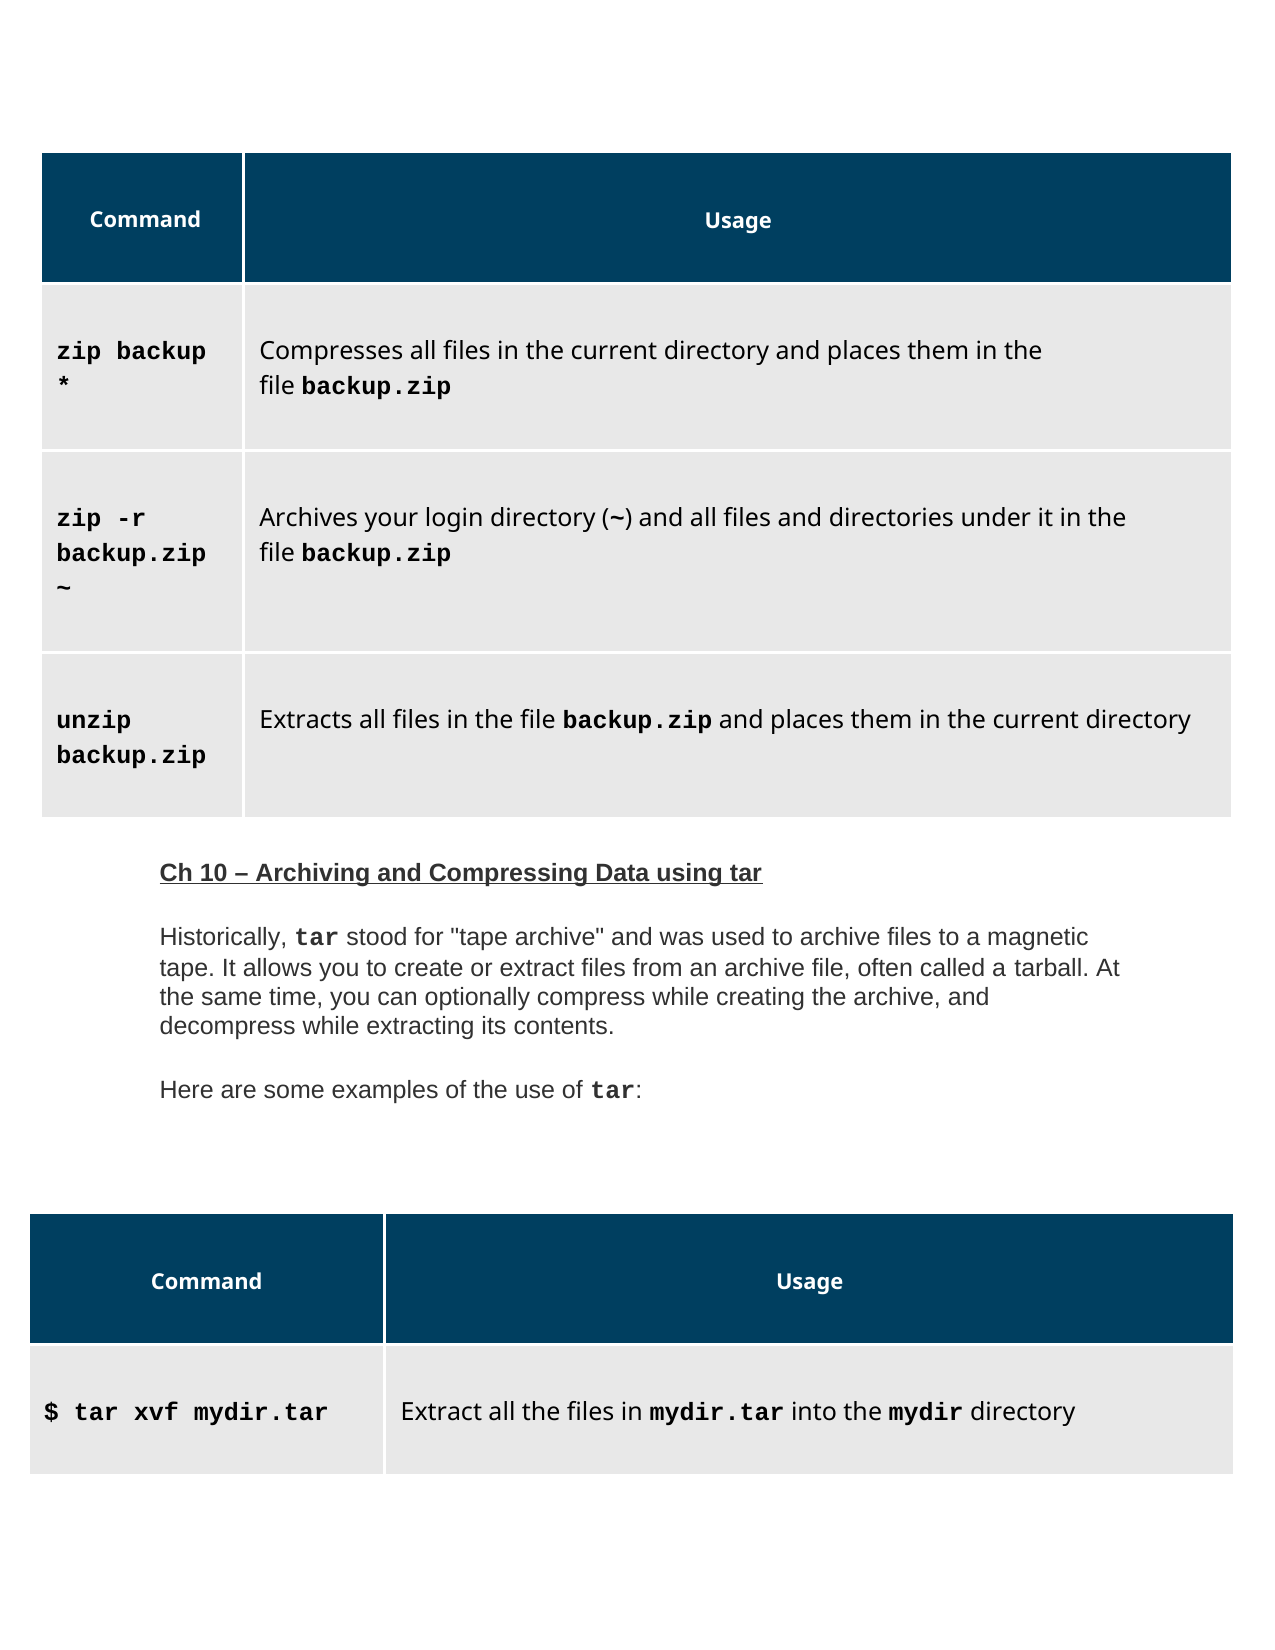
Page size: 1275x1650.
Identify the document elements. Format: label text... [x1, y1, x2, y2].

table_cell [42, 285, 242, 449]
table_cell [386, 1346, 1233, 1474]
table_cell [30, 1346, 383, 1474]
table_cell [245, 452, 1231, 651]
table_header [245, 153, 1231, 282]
text Ch 10 – Archiving and Compressing Data using tar [159, 852, 1125, 887]
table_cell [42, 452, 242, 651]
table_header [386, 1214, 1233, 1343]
text Historically, tar stood for "tape archive" and was used to archive files to a magnetic tape. It allows you to create or extract files from an archive file, often called a tarball. At the same time, you can optionally compress while creating the archive, and decompress while extracting its contents. [159, 922, 1125, 1039]
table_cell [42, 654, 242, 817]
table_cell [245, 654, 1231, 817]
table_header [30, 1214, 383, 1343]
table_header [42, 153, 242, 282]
text Here are some examples of the use of tar: [159, 1075, 1125, 1106]
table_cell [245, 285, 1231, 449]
